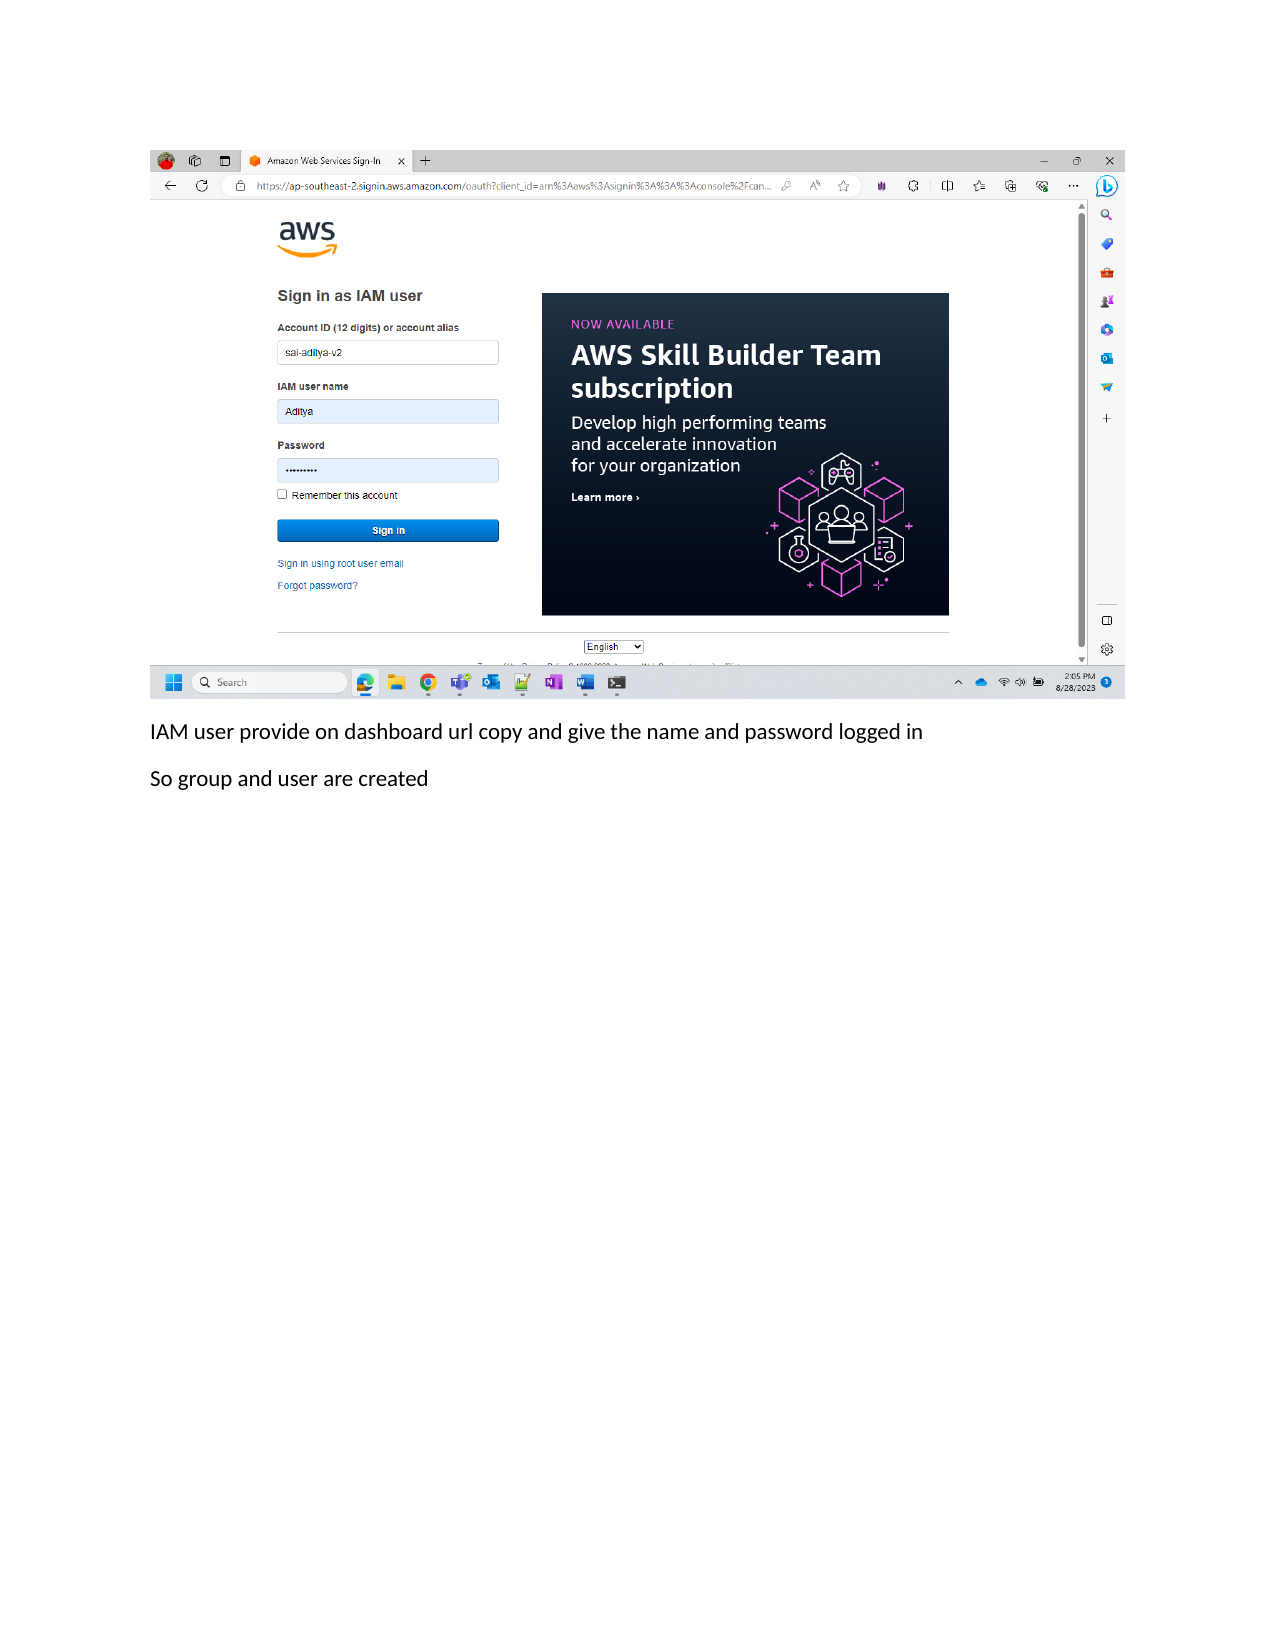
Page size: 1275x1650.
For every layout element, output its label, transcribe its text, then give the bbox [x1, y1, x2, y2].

text IAM user provide on dashboard url copy and give the name and password logged in [150, 717, 1125, 745]
picture [150, 150, 1125, 699]
text So group and user are created [150, 764, 1125, 792]
